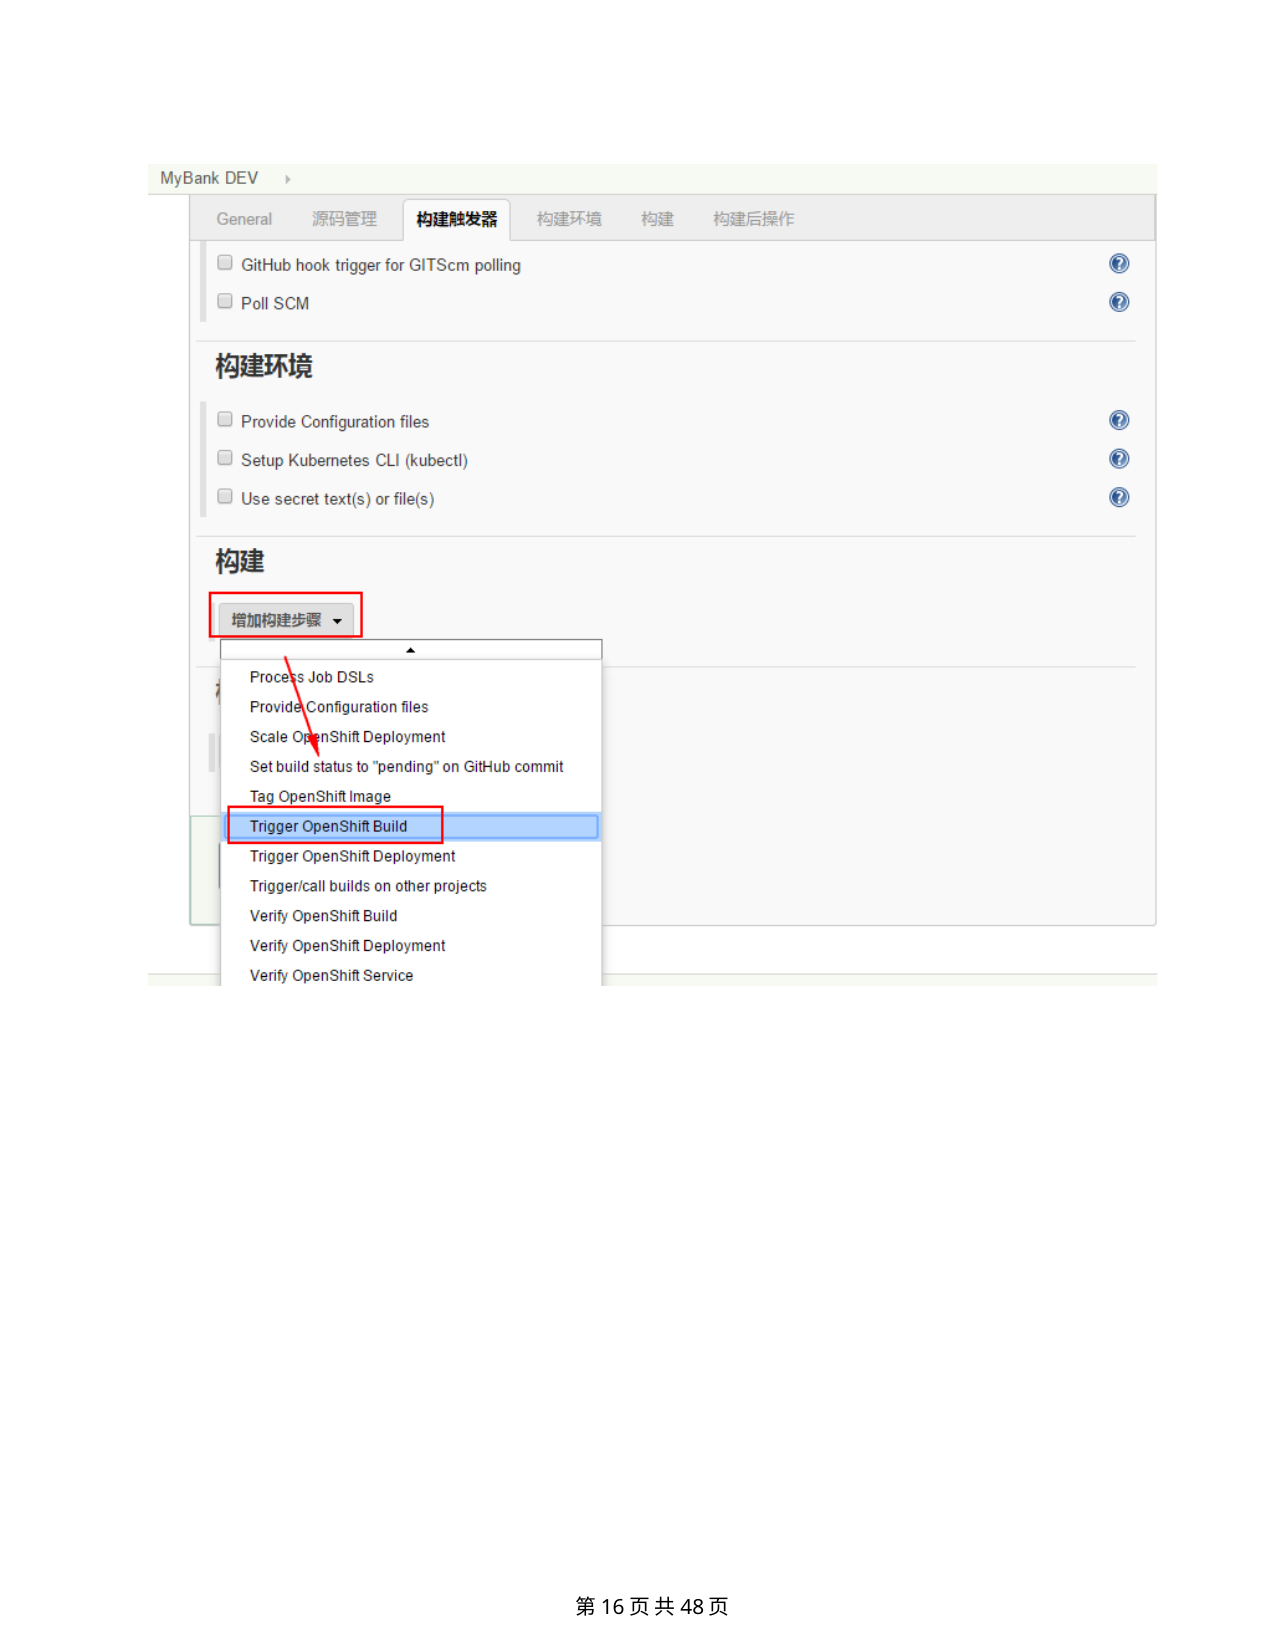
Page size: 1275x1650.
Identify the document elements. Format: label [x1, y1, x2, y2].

picture [148, 164, 1158, 986]
